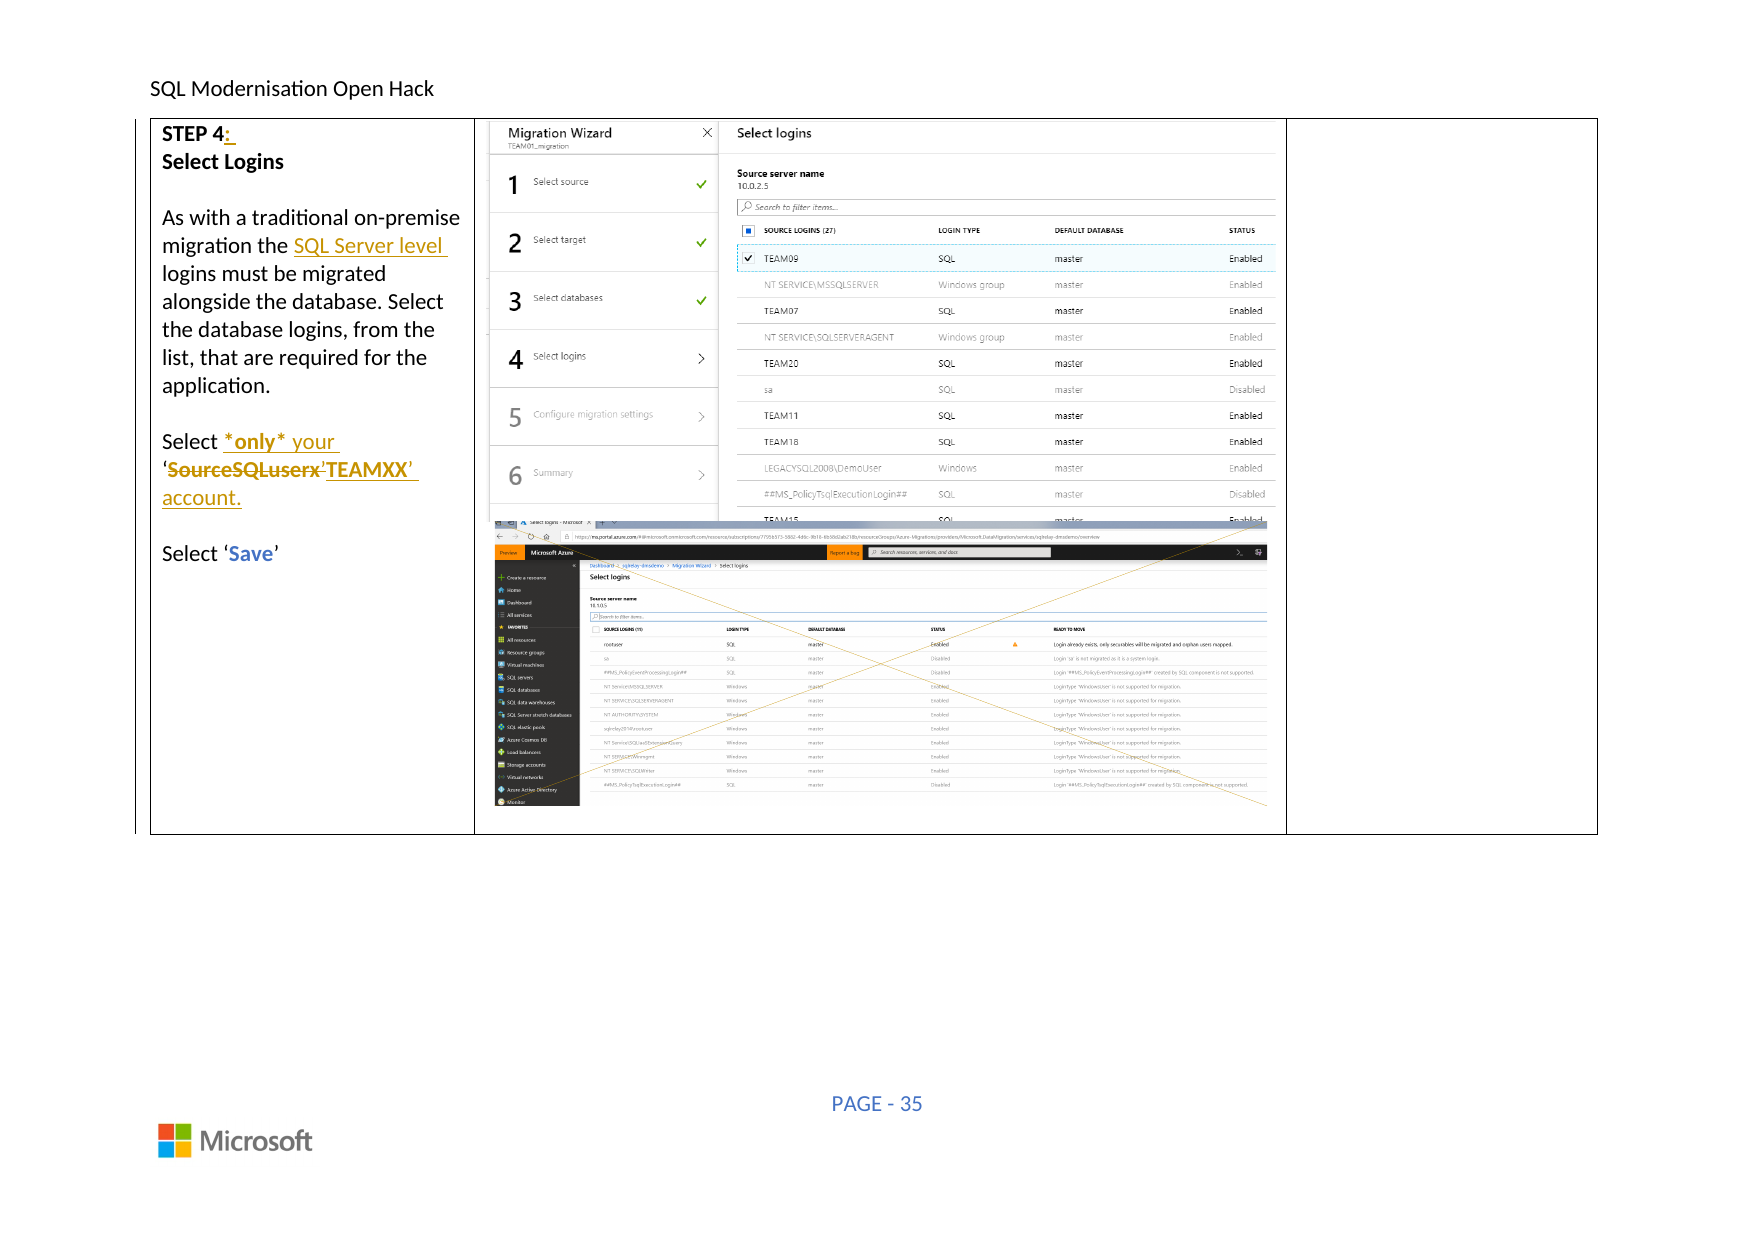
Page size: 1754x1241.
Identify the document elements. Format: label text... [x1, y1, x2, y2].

picture [486, 119, 1276, 805]
picture [150, 1117, 321, 1167]
table_cell [475, 119, 1286, 834]
table_cell [1287, 119, 1597, 834]
table_cell STEP 4 Select Logins As with a traditional on-premise migration the logins must be migrated alongside the database. Select the database logins, from the list, that are required for the application. Select ‘ Select ‘Save’ [151, 119, 474, 834]
picture [498, 665, 1264, 806]
